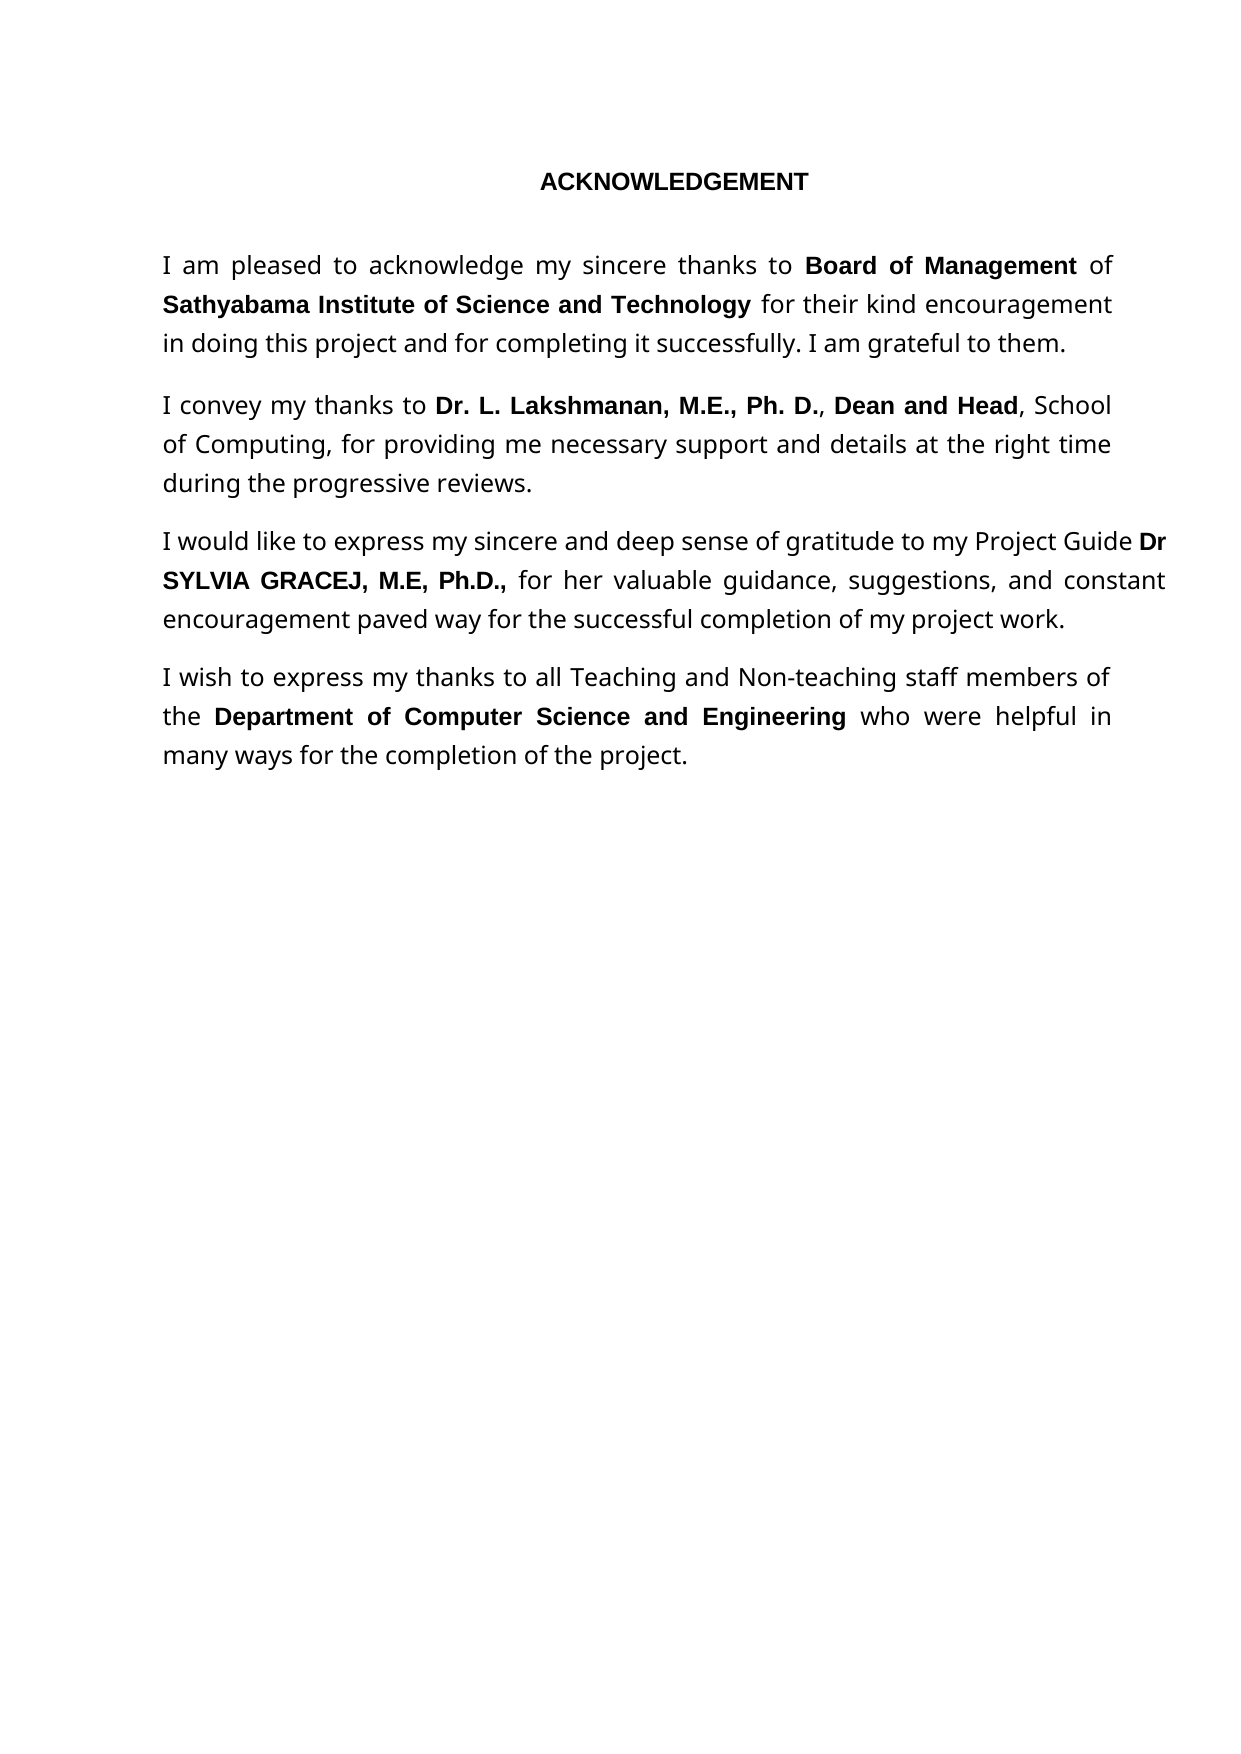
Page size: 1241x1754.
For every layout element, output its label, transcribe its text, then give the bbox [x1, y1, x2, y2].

text I convey my thanks to Dr. L. Lakshmanan, M.E., Ph. D., Dean and Head, School of Computing, for providing me necessary support and details at the right time during the progressive reviews. [162, 387, 1112, 500]
subtitle ACKNOWLEDGEMENT [145, 167, 1128, 196]
text I would like to express my sincere and deep sense of gratitude to my Project Guide Dr SYLVIA GRACEJ, M.E, Ph.D., for her valuable guidance, suggestions, and constant encouragement paved way for the successful completion of my project work. [162, 524, 1166, 636]
text I am pleased to acknowledge my sincere thanks to Board of Management of Sathyabama Institute of Science and Technology for their kind encouragement in doing this project and for completing it successfully. I am grateful to them. [162, 247, 1113, 360]
text I wish to express my thanks to all Teaching and Non-teaching staff members of the Department of Computer Science and Engineering who were helpful in many ways for the completion of the project. [162, 659, 1112, 772]
